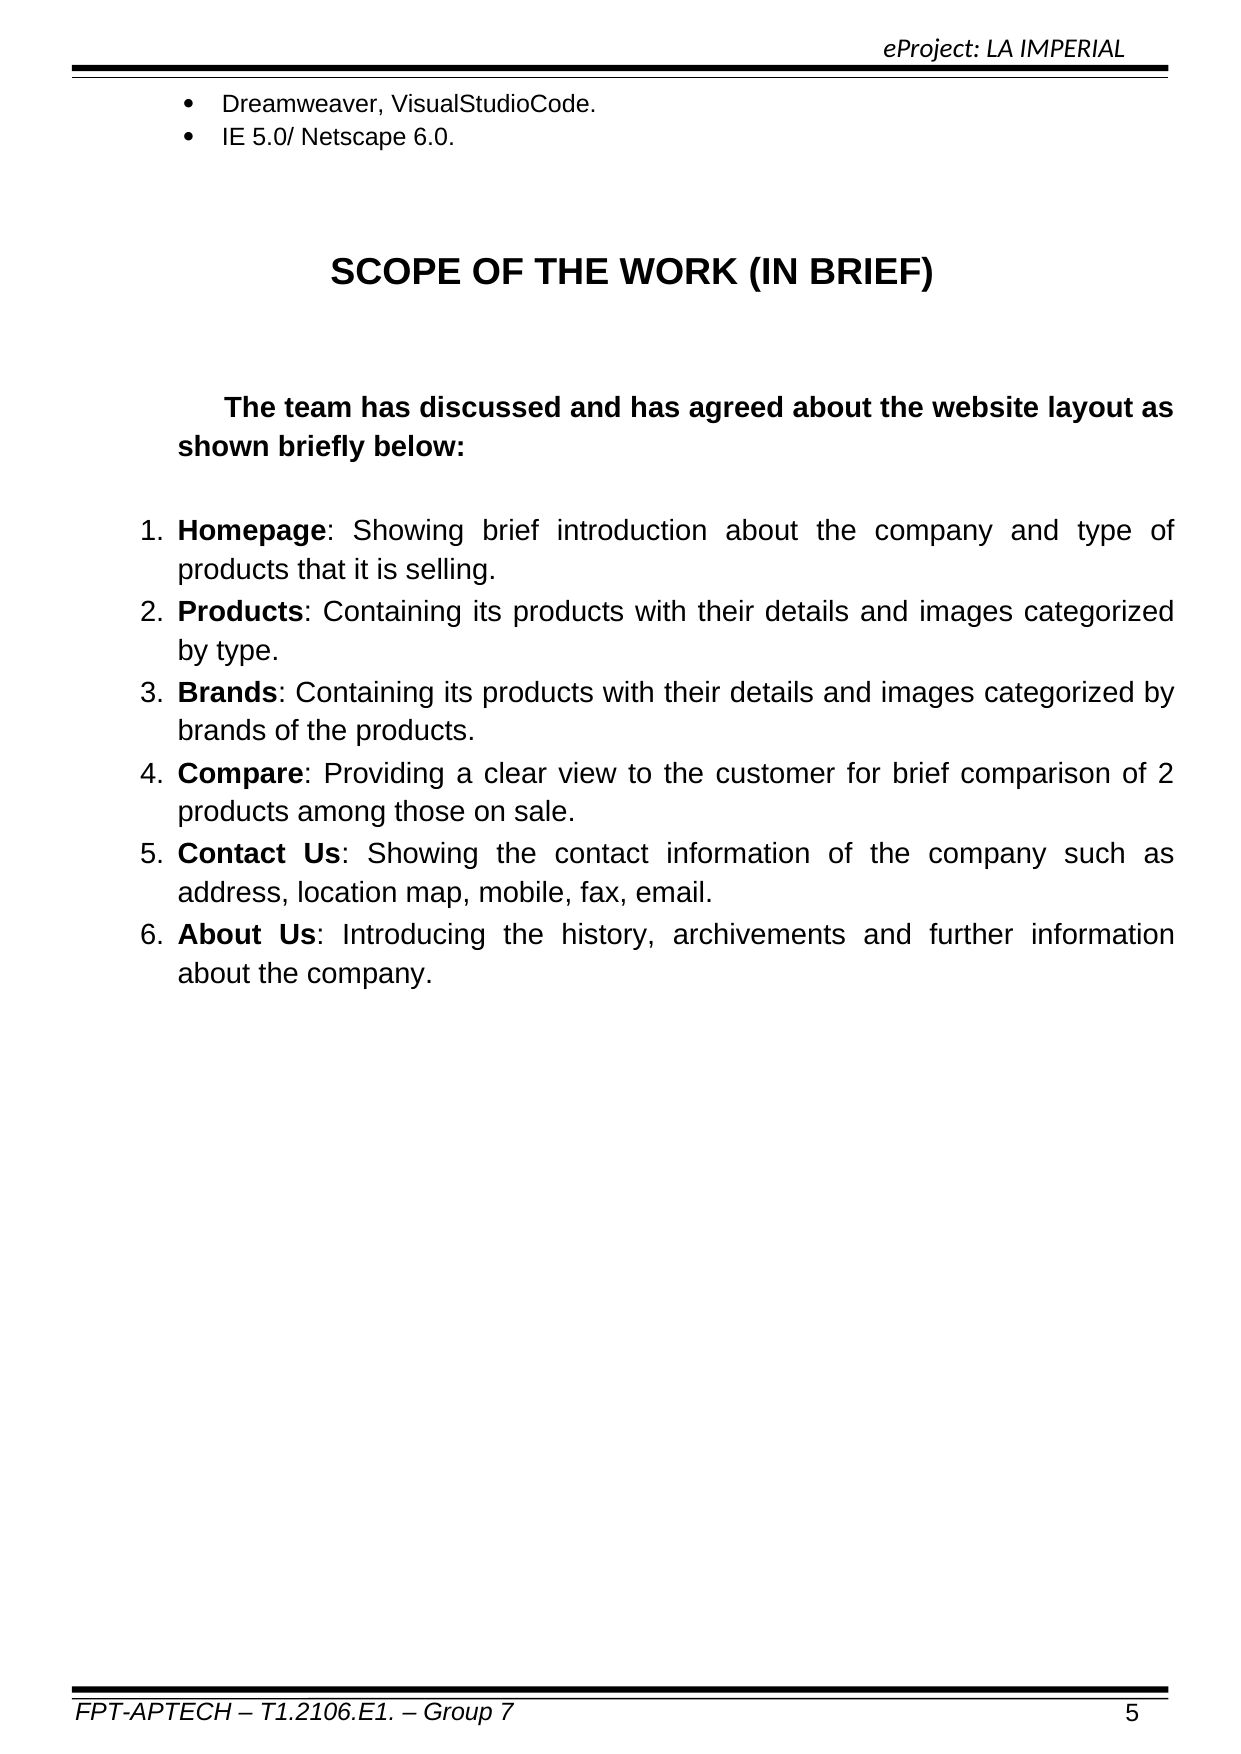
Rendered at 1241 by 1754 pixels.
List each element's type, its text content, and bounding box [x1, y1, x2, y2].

list Brands: Containing its products with their details and images categorized by brands of the products. [140, 675, 1176, 747]
list About Us: Introducing the history, archivements and further information about the company. [140, 917, 1176, 989]
list Contact Us: Showing the contact information of the company such as address, location map, mobile, fax, email. [140, 837, 1176, 909]
subtitle SCOPE OF THE WORK (IN BRIEF) [74, 249, 1176, 293]
text The team has discussed and has agreed about the website layout as shown briefly below: [177, 390, 1176, 462]
list Compare: Providing a clear view to the customer for brief comparison of 2 products among those on sale. [140, 756, 1176, 828]
list Dreamweaver, VisualStudioCode. [184, 89, 1176, 117]
list Products: Containing its products with their details and images categorized by type. [140, 594, 1176, 666]
list Homepage: Showing brief introduction about the company and type of products that it is selling. [140, 513, 1176, 585]
list IE 5.0/ Netscape 6.0. [184, 122, 1176, 151]
